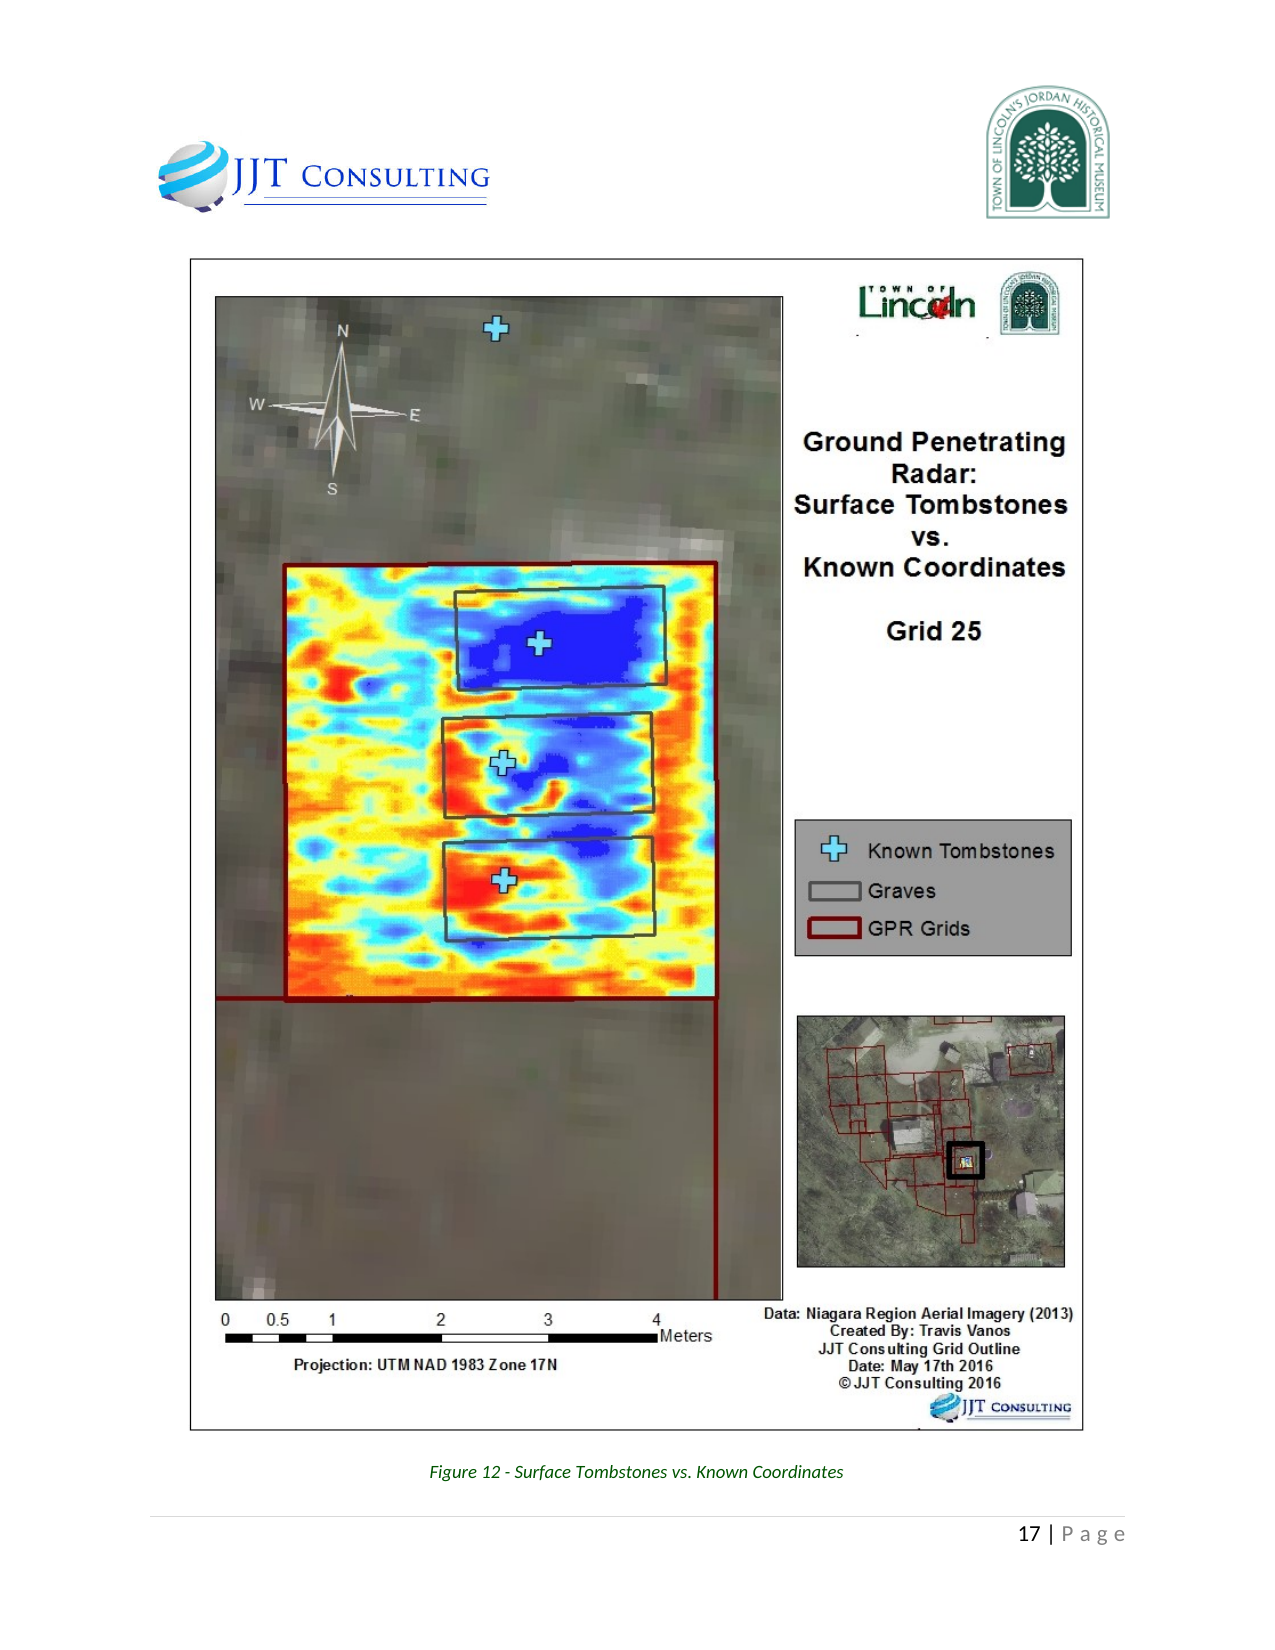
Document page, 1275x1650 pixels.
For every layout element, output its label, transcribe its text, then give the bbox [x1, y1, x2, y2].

picture [150, 130, 504, 228]
text Figure 12 - Surface Tombstones vs. Known Coordinates [150, 1460, 1125, 1483]
picture [188, 255, 1087, 1436]
